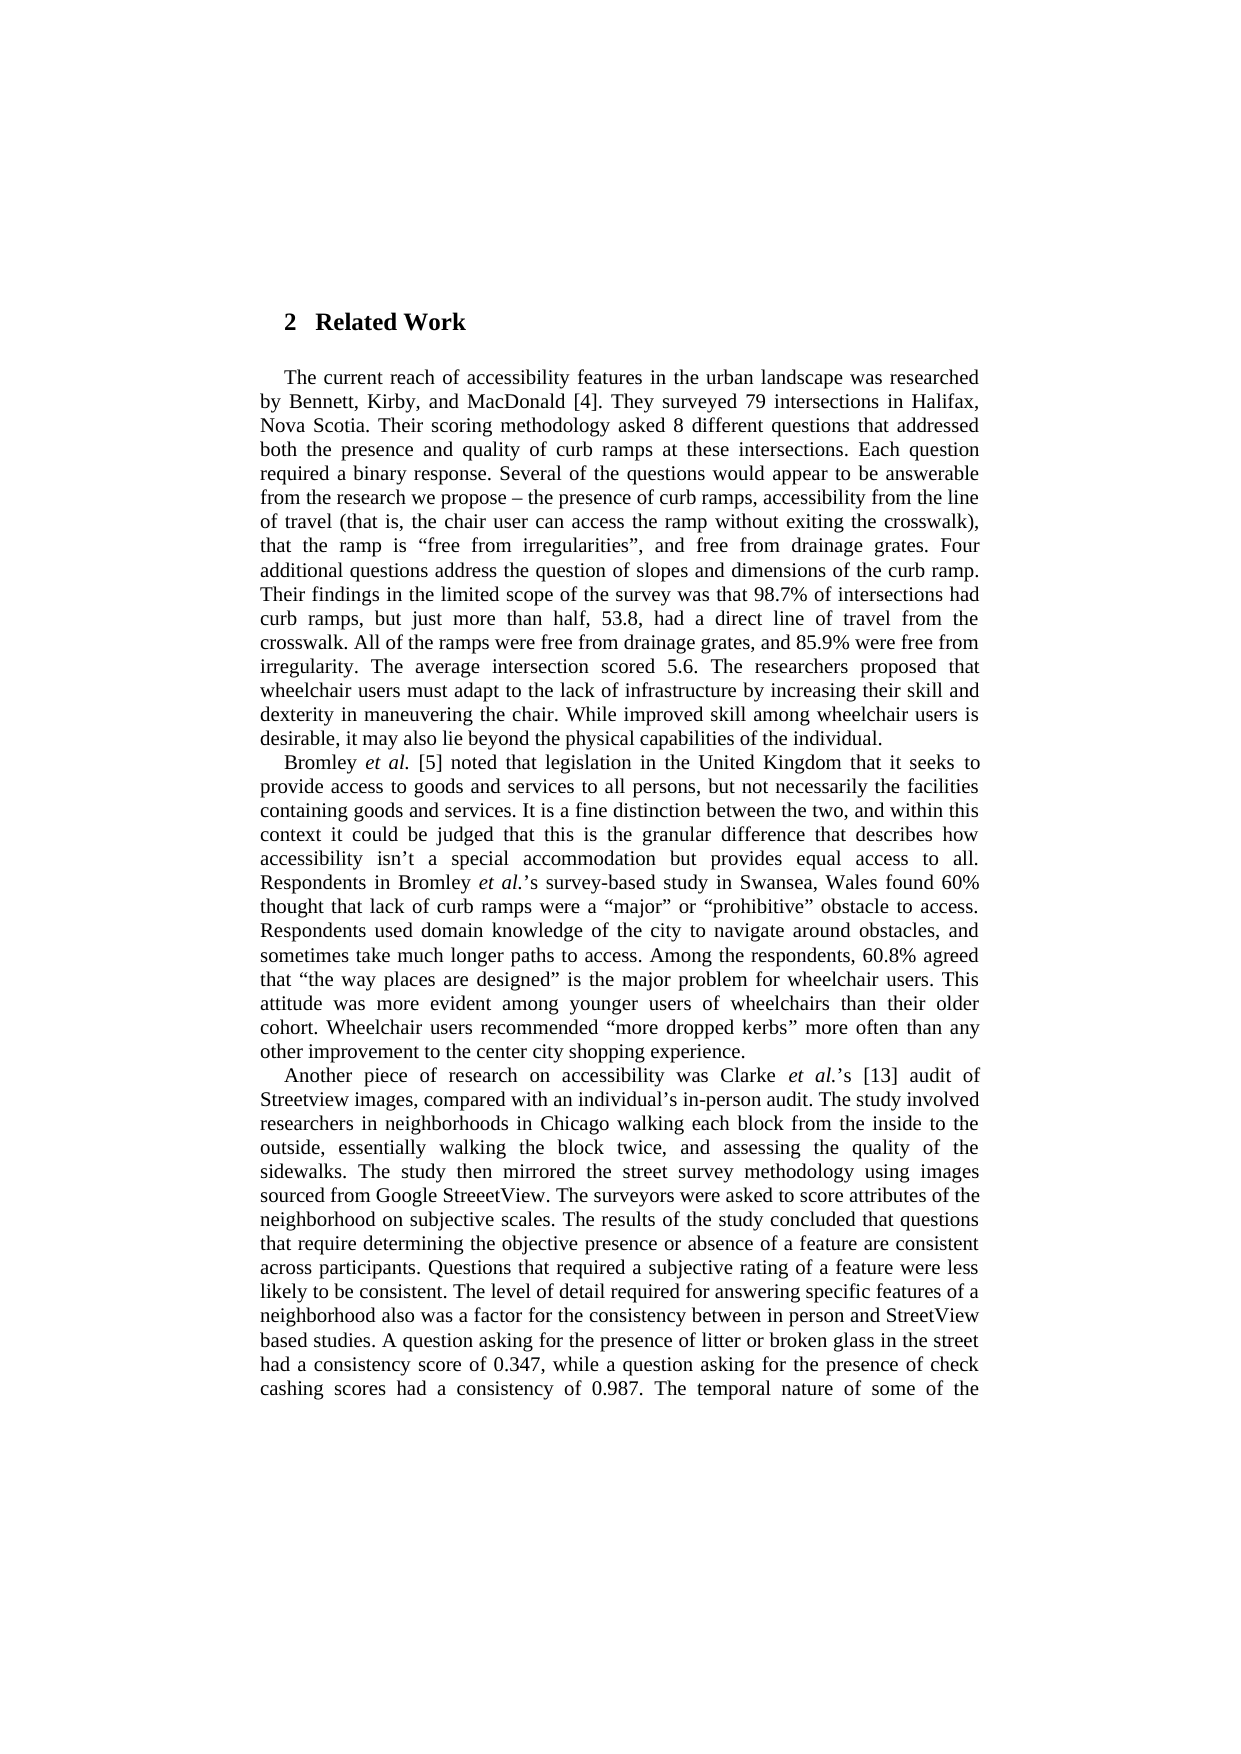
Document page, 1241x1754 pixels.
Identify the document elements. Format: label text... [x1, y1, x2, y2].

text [260, 1063, 980, 1400]
text The current reach of accessibility features in the urban landscape was researched by Bennett, Kirby, and MacDonald [4]. They surveyed 79 intersections in Halifax, Nova Scotia. Their scoring methodology asked 8 different questions that addressed both the presence and quality of curb ramps at these intersections. Each question required a binary response. Several of the questions would appear to be answerable from the research we propose – the presence of curb ramps, accessibility from the line of travel (that is, the chair user can access the ramp without exiting the crosswalk), that the ramp is “free from irregularities”, and free from drainage grates. Four additional questions address the question of slopes and dimensions of the curb ramp. Their findings in the limited scope of the survey was that 98.7% of intersections had curb ramps, but just more than half, 53.8, had a direct line of travel from the crosswalk. All of the ramps were free from drainage grates, and 85.9% were free from irregularity. The average intersection scored 5.6. The researchers proposed that wheelchair users must adapt to the lack of infrastructure by increasing their skill and dexterity in maneuvering the chair. While improved skill among wheelchair users is desirable, it may also lie beyond the physical capabilities of the individual. [260, 365, 980, 750]
subtitle 2 Related Work [260, 307, 980, 336]
text Bromley et al. [5] noted that legislation in the United Kingdom that it seeks to provide access to goods and services to all persons, but not necessarily the facilities containing goods and services. It is a fine distinction between the two, and within this context it could be judged that this is the granular difference that describes how accessibility isn’t a special accommodation but provides equal access to all. Respondents in Bromley et al.’s survey-based study in Swansea, Wales found 60% thought that lack of curb ramps were a “major” or “prohibitive” obstacle to access. Respondents used domain knowledge of the city to navigate around obstacles, and sometimes take much longer paths to access. Among the respondents, 60.8% agreed that “the way places are designed” is the major problem for wheelchair users. This attitude was more evident among younger users of wheelchairs than their older cohort. Wheelchair users recommended “more dropped kerbs” more often than any other improvement to the center city shopping experience. [260, 750, 980, 1063]
